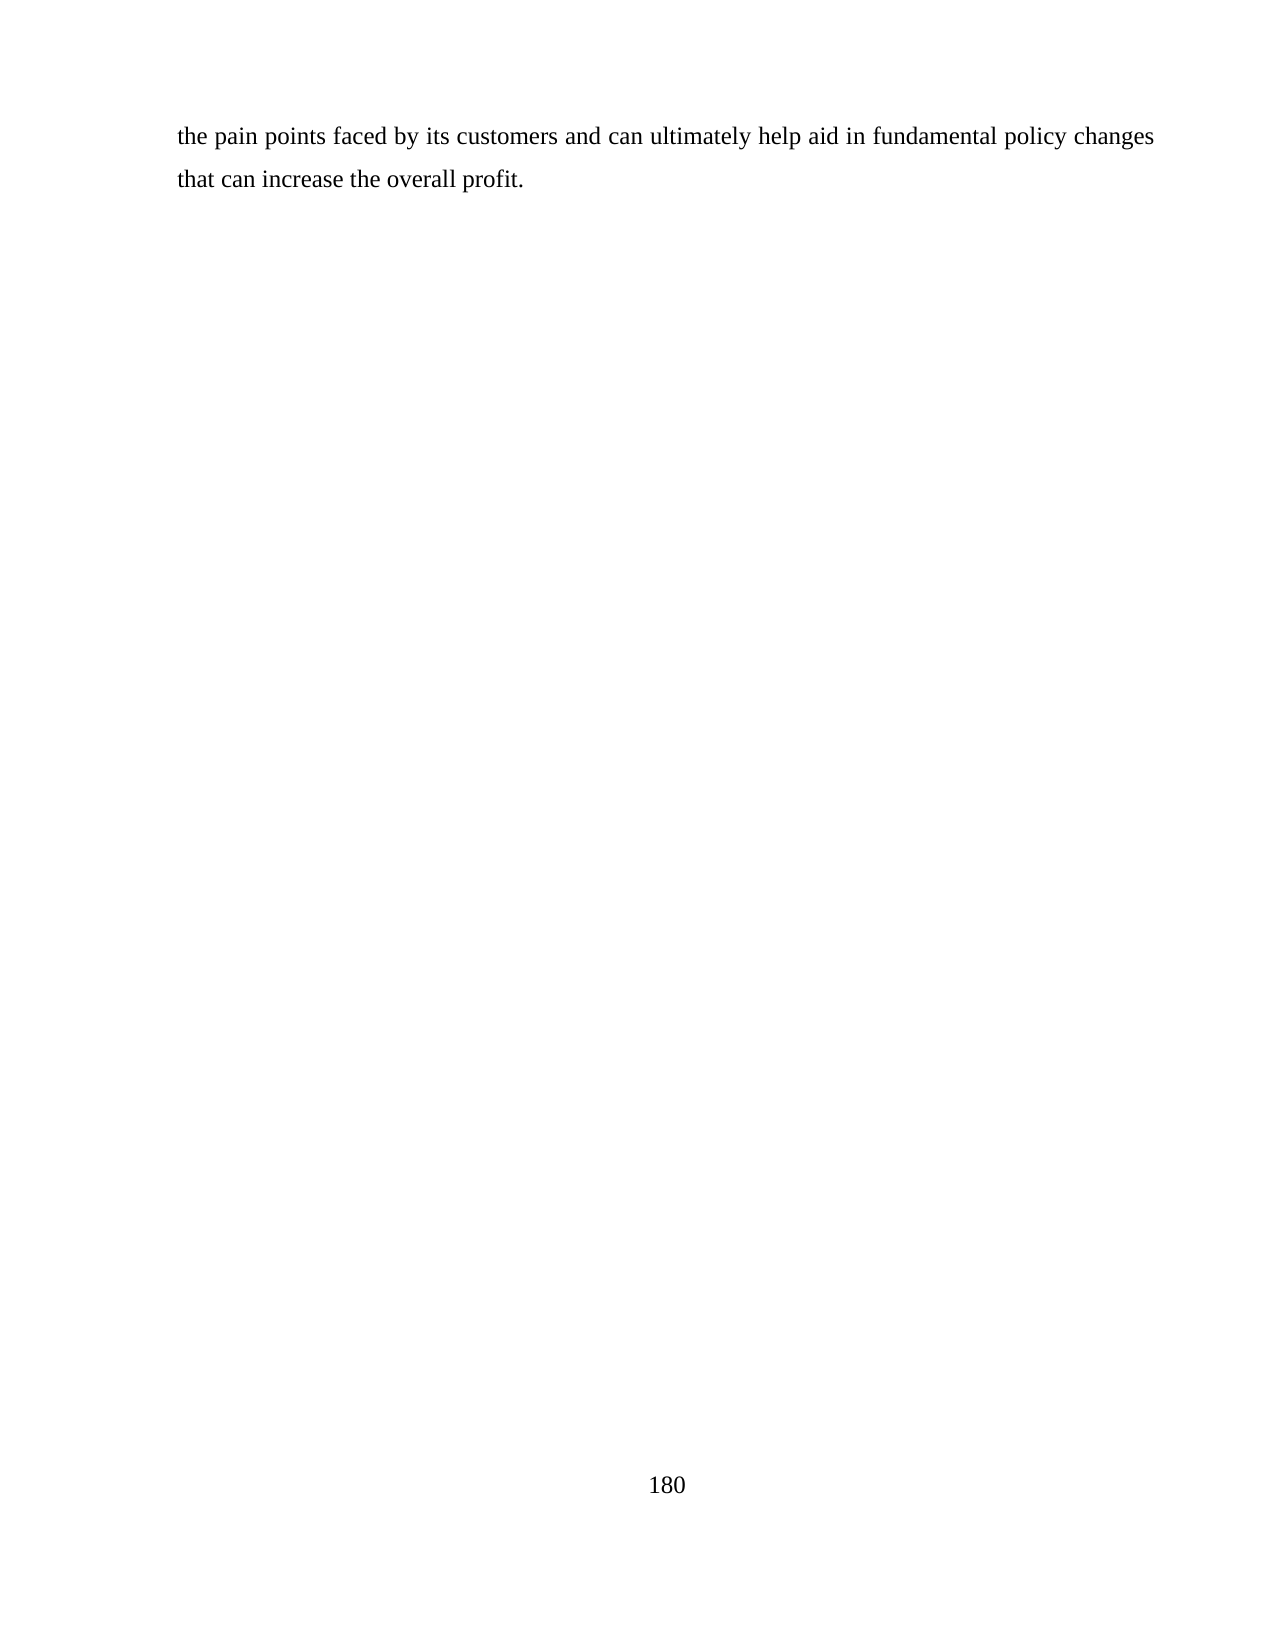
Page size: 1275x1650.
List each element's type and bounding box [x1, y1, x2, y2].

text [177, 121, 1156, 193]
